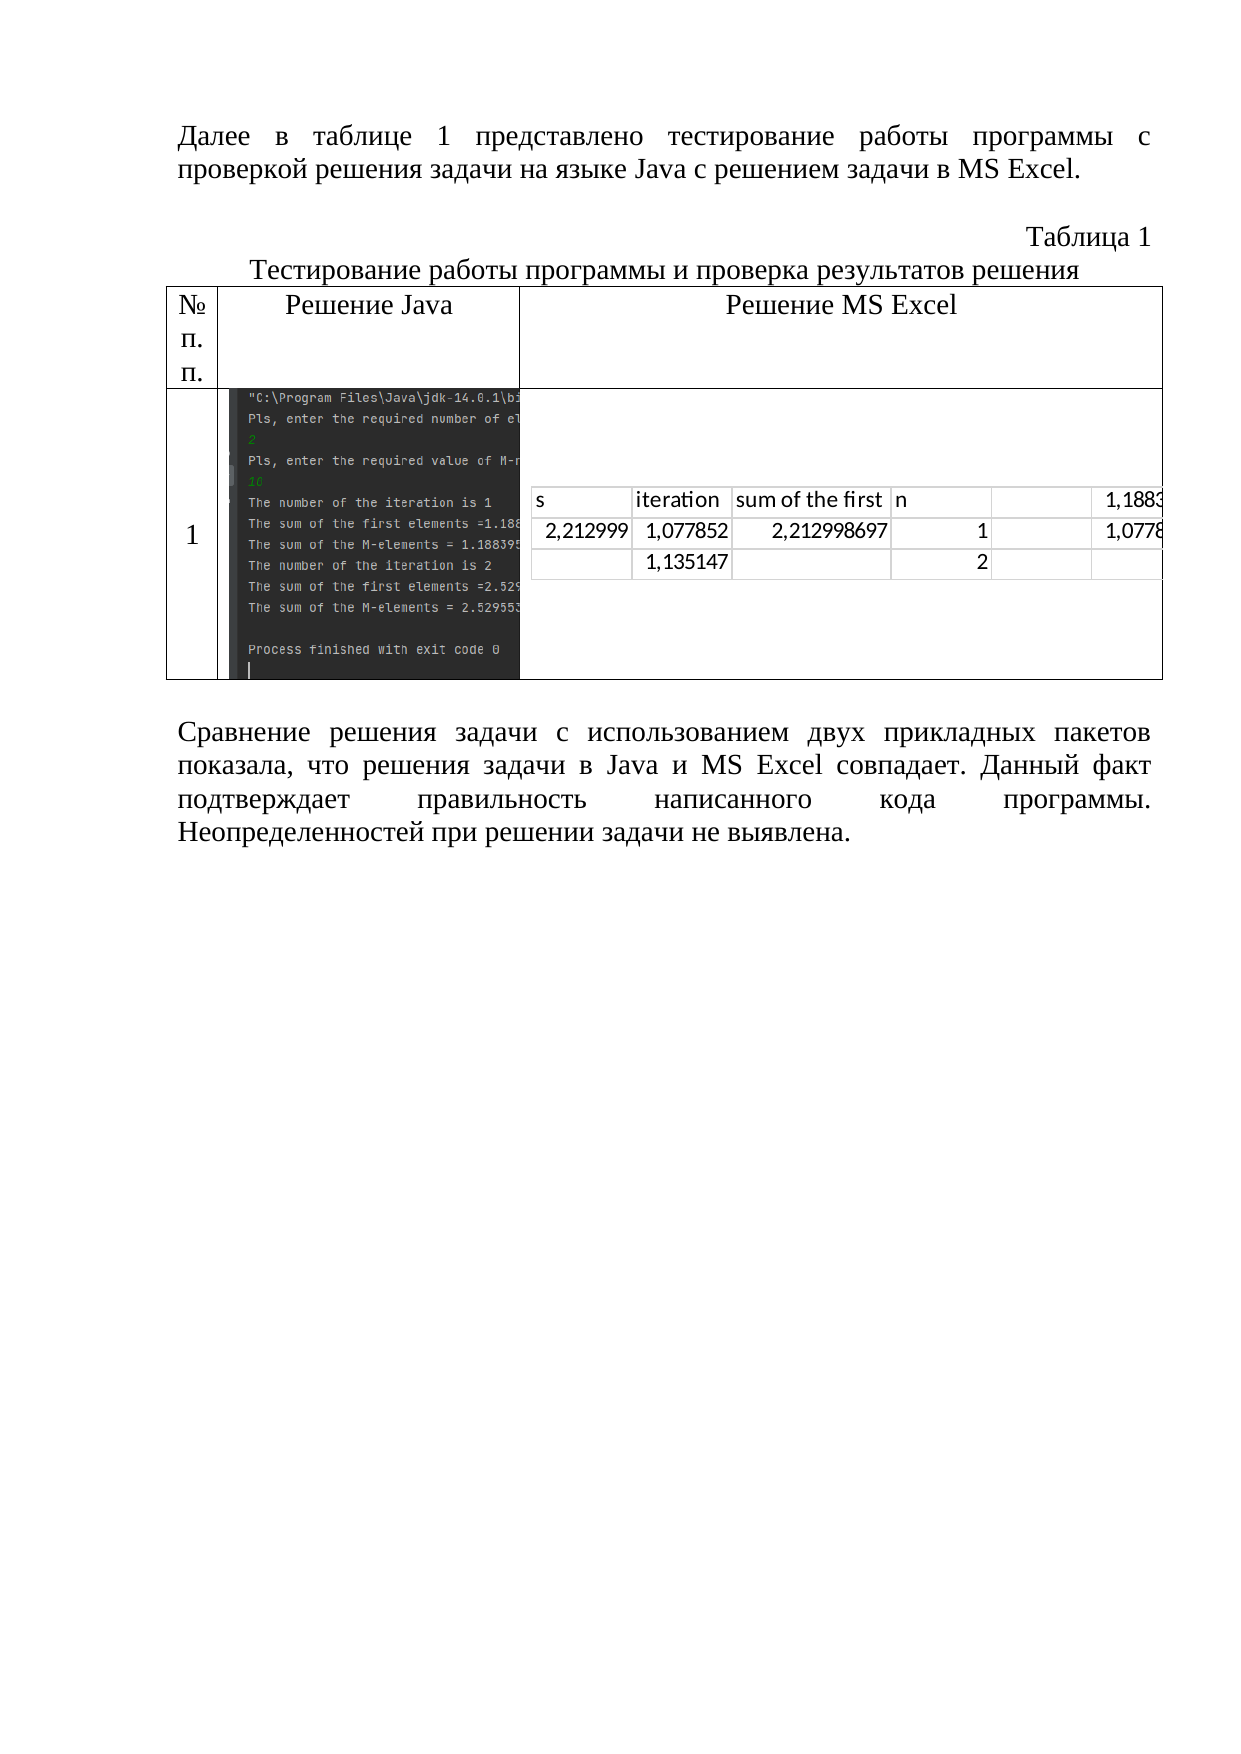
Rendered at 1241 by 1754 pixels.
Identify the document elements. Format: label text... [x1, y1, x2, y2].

table_header Решение MS Excel [520, 287, 1162, 387]
table_cell [520, 389, 1162, 679]
table_cell 1 [167, 389, 217, 679]
table_header Решение Java [218, 287, 519, 387]
table_header № п.п. [167, 287, 217, 387]
picture [229, 388, 520, 679]
text Тестирование работы программы и проверка результатов решения [177, 252, 1152, 286]
table_cell [218, 389, 229, 679]
text Таблица 1 [177, 219, 1152, 252]
text Сравнение решения задачи с использованием двух прикладных пакетов показала, что решения задачи в Java и MS Excel совпадает. Данный факт подтверждает правильность написанного кода программы. Неопределенностей при решении задачи не выявлена. [177, 714, 1152, 848]
text Далее в таблице 1 представлено тестирование работы программы с проверкой решения задачи на языке Java с решением задачи в MS Excel. [177, 118, 1152, 185]
